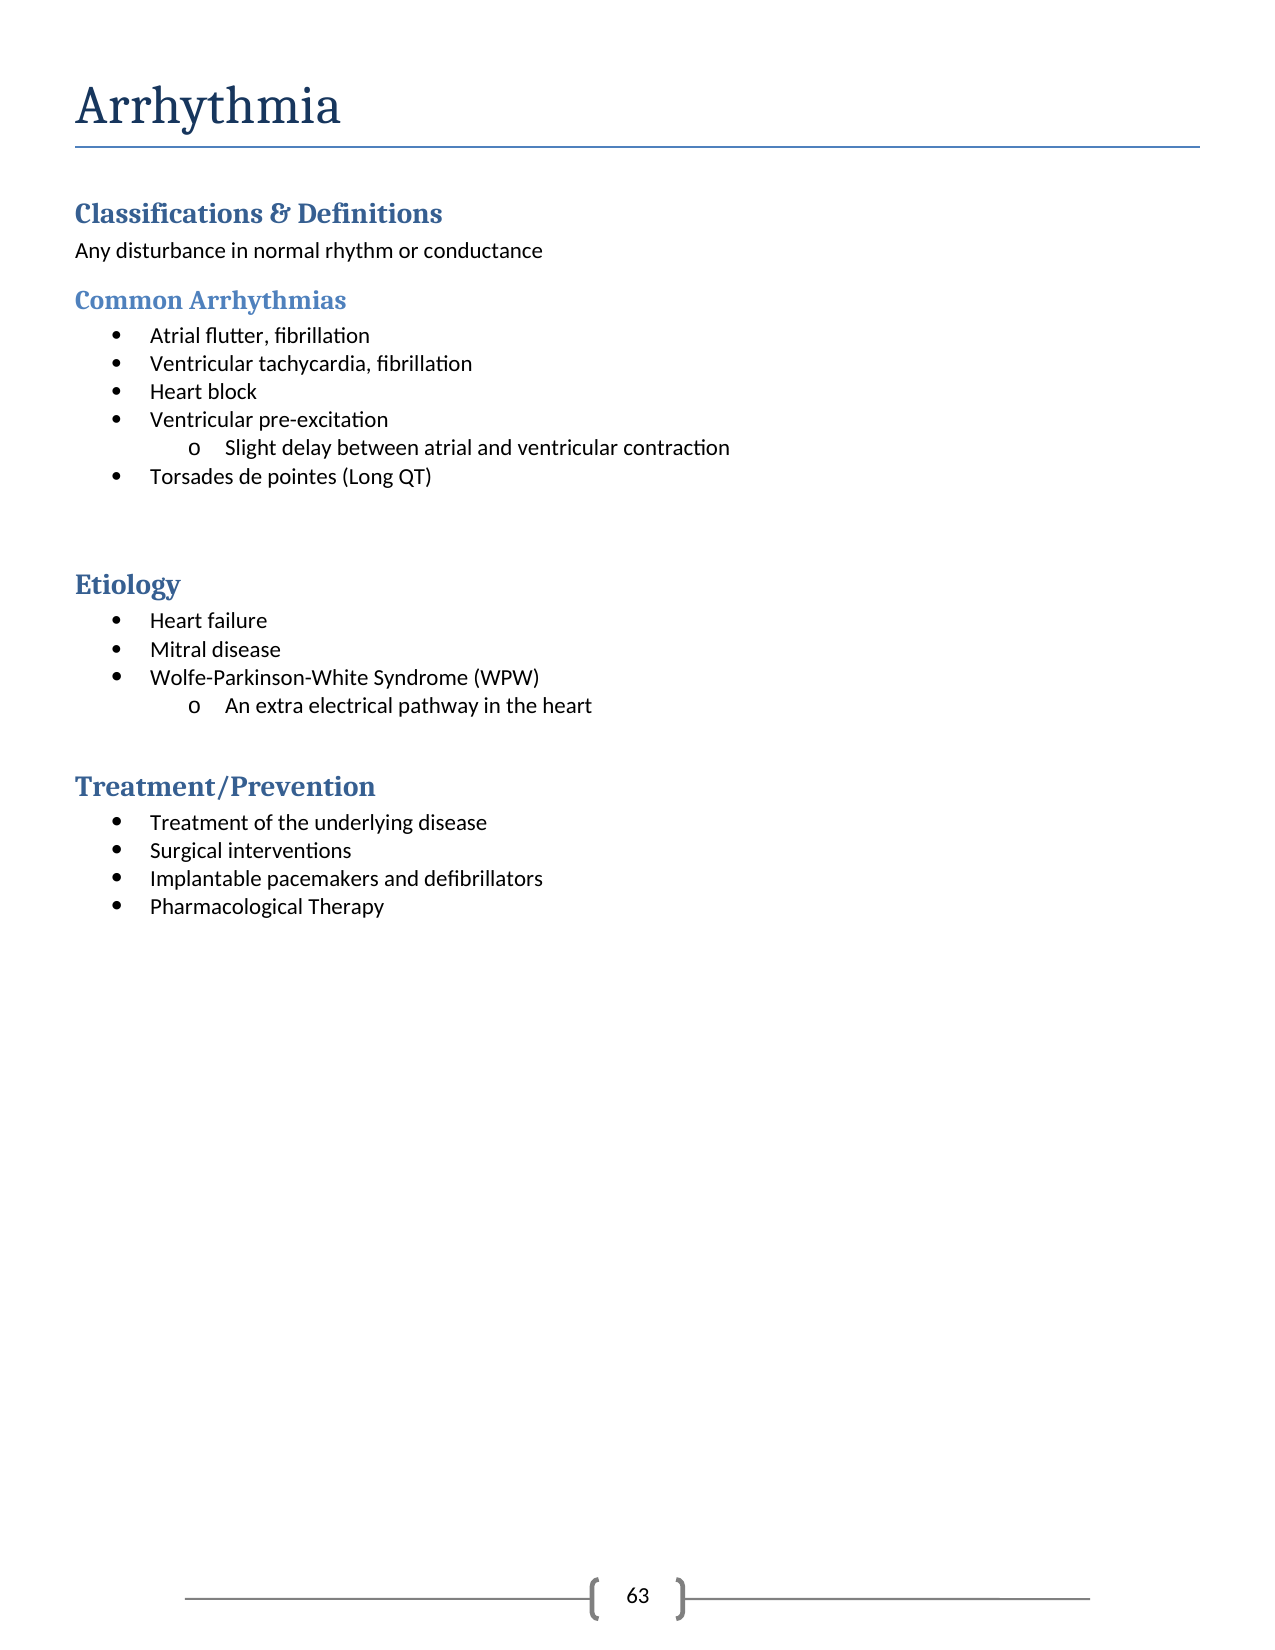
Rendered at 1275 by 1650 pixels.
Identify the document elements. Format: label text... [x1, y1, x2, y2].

subtitle Common Arrhythmias [75, 285, 1200, 316]
list Implantable pacemakers and defibrillators [112, 864, 1200, 892]
list Heart block [112, 377, 1200, 405]
list An extra electrical pathway in the heart [187, 691, 1200, 720]
list Slight delay between atrial and ventricular contraction [187, 433, 1200, 462]
list Surgical interventions [112, 836, 1200, 864]
subtitle Classifications & Definitions [75, 198, 1200, 231]
list Pharmacological Therapy [112, 892, 1200, 921]
title Arrhythmia [75, 75, 1200, 146]
list Wolfe-Parkinson-White Syndrome (WPW) [112, 663, 1200, 691]
list Mitral disease [112, 635, 1200, 663]
list Heart failure [112, 607, 1200, 635]
subtitle Etiology [75, 568, 1200, 602]
list Atrial flutter, fibrillation [112, 321, 1200, 349]
list Ventricular pre-excitation [112, 405, 1200, 433]
list Ventricular tachycardia, fibrillation [112, 349, 1200, 377]
subtitle Treatment/Prevention [75, 770, 1200, 803]
text Any disturbance in normal rhythm or conductance [75, 236, 1200, 264]
list Torsades de pointes (Long QT) [112, 462, 1200, 490]
list Treatment of the underlying disease [112, 808, 1200, 836]
